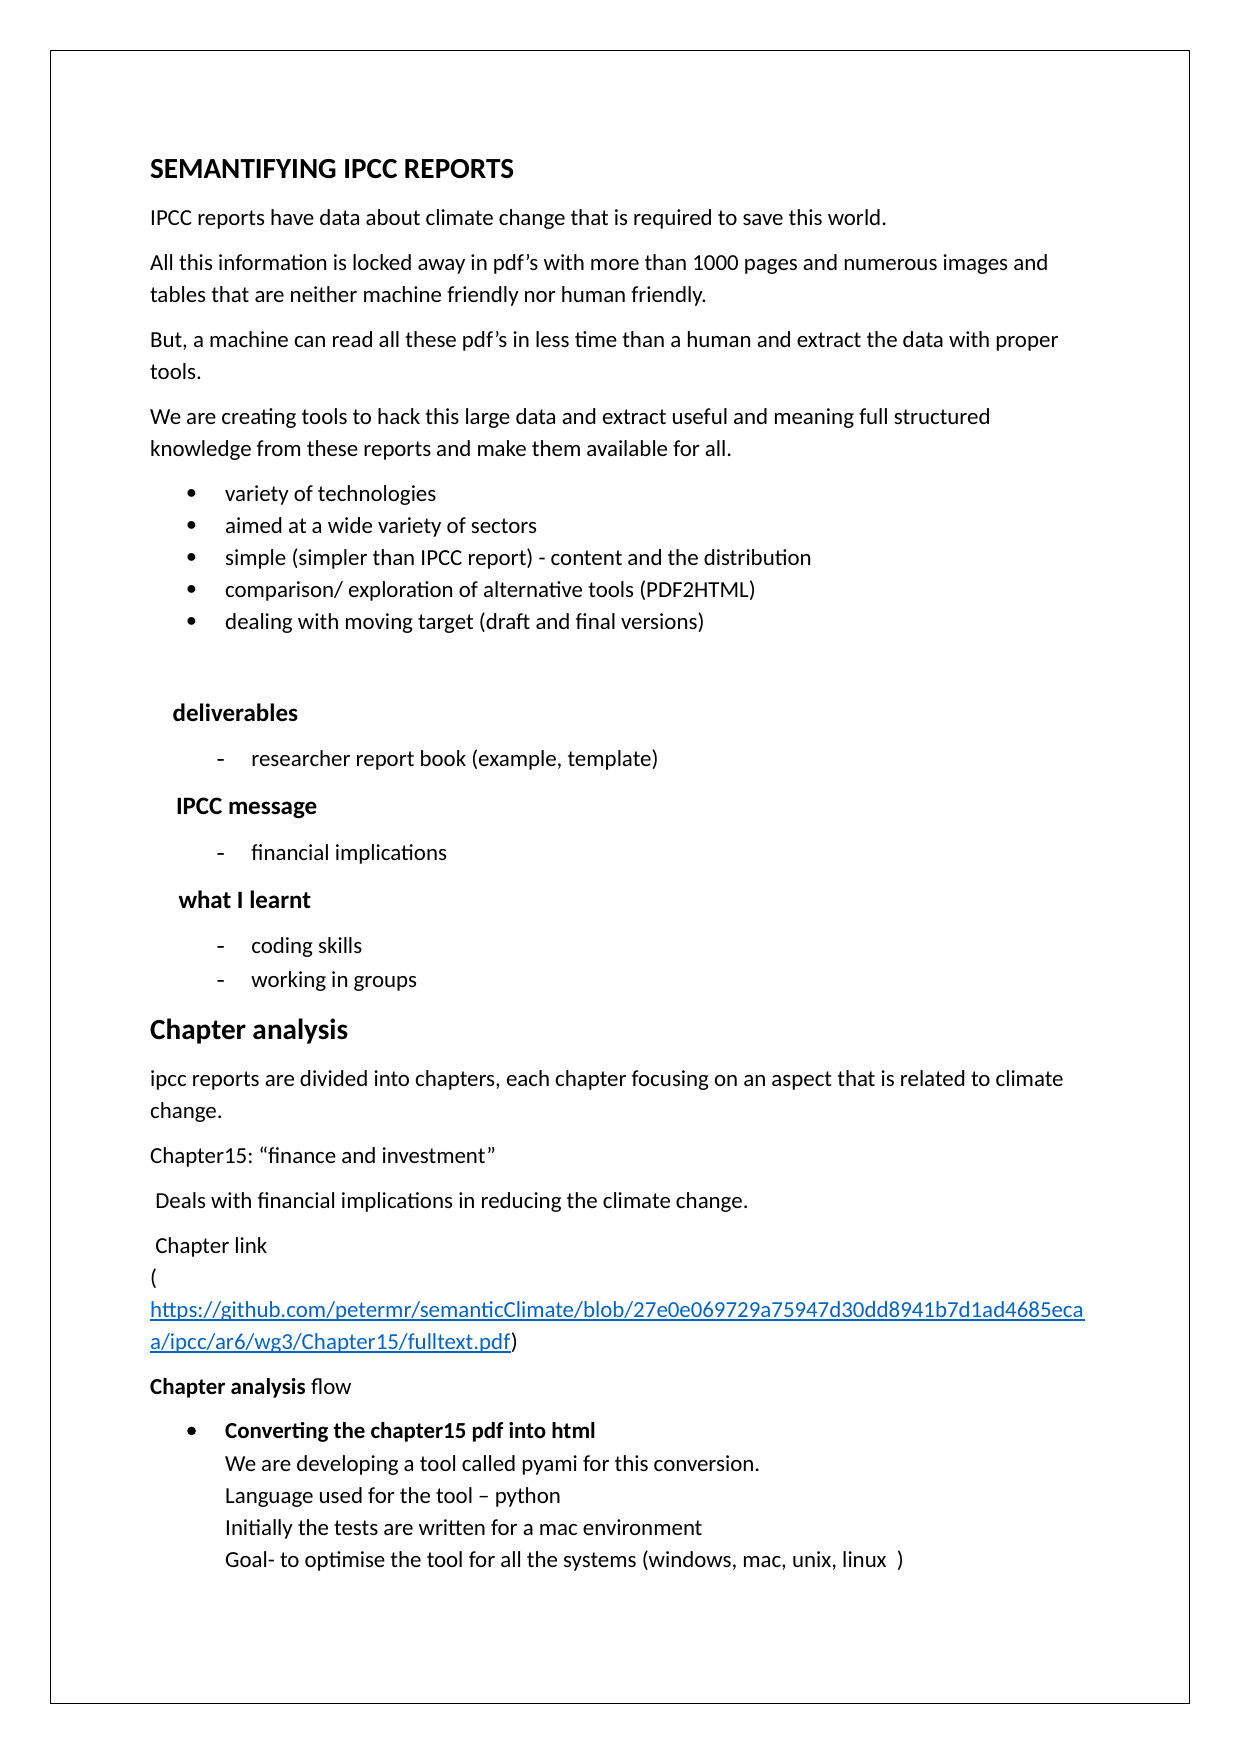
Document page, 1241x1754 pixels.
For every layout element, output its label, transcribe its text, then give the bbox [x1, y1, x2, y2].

text Chapter analysis flow [150, 1372, 1090, 1400]
list Language used for the tool – python [225, 1481, 1090, 1509]
list simple (simpler than IPCC report) - content and the distribution [187, 543, 1090, 571]
text SEMANTIFYING IPCC REPORTS [150, 150, 1090, 186]
list aimed at a wide variety of sectors [187, 511, 1090, 539]
text ipcc reports are divided into chapters, each chapter focusing on an aspect that is related to climate change. [150, 1064, 1090, 1125]
text We are creating tools to hack this large data and extract useful and meaning full structured knowledge from these reports and make them available for all. [150, 402, 1090, 462]
list dealing with moving target (draft and final versions) [187, 607, 1090, 636]
text IPCC message [150, 790, 1090, 821]
list Initially the tests are written for a mac environment [225, 1513, 1090, 1541]
text what I learnt [150, 884, 1090, 914]
text All this information is locked away in pdf’s with more than 1000 pages and numerous images and tables that are neither machine friendly nor human friendly. [150, 248, 1090, 308]
text IPCC reports have data about climate change that is required to save this world. [150, 203, 1090, 231]
text Deals with financial implications in reducing the climate change. [150, 1186, 1090, 1214]
list researcher report book (example, template) [214, 744, 1090, 773]
text Chapter analysis [150, 1011, 1090, 1047]
text Chapter15: “finance and investment” [150, 1141, 1090, 1169]
list comparison/ exploration of alternative tools (PDF2HTML) [187, 575, 1090, 603]
list Goal- to optimise the tool for all the systems (windows, mac, unix, linux ) [225, 1545, 1090, 1573]
list coding skills [214, 931, 1090, 961]
list We are developing a tool called pyami for this conversion. [225, 1449, 1090, 1477]
list variety of technologies [187, 479, 1090, 507]
list financial implications [214, 838, 1090, 867]
list Converting the chapter15 pdf into html [187, 1417, 1090, 1445]
text deliverables [150, 697, 1090, 727]
text But, a machine can read all these pdf’s in less time than a human and extract the data with proper tools. [150, 325, 1090, 385]
list working in groups [214, 965, 1090, 994]
text Chapter link (https://github.com/petermr/semanticClimate/blob/27e0e069729a75947d30dd8941b7d1ad4685ecaa/ipcc/ar6/wg3/Chapter15/fulltext.pdf) [150, 1231, 1090, 1355]
